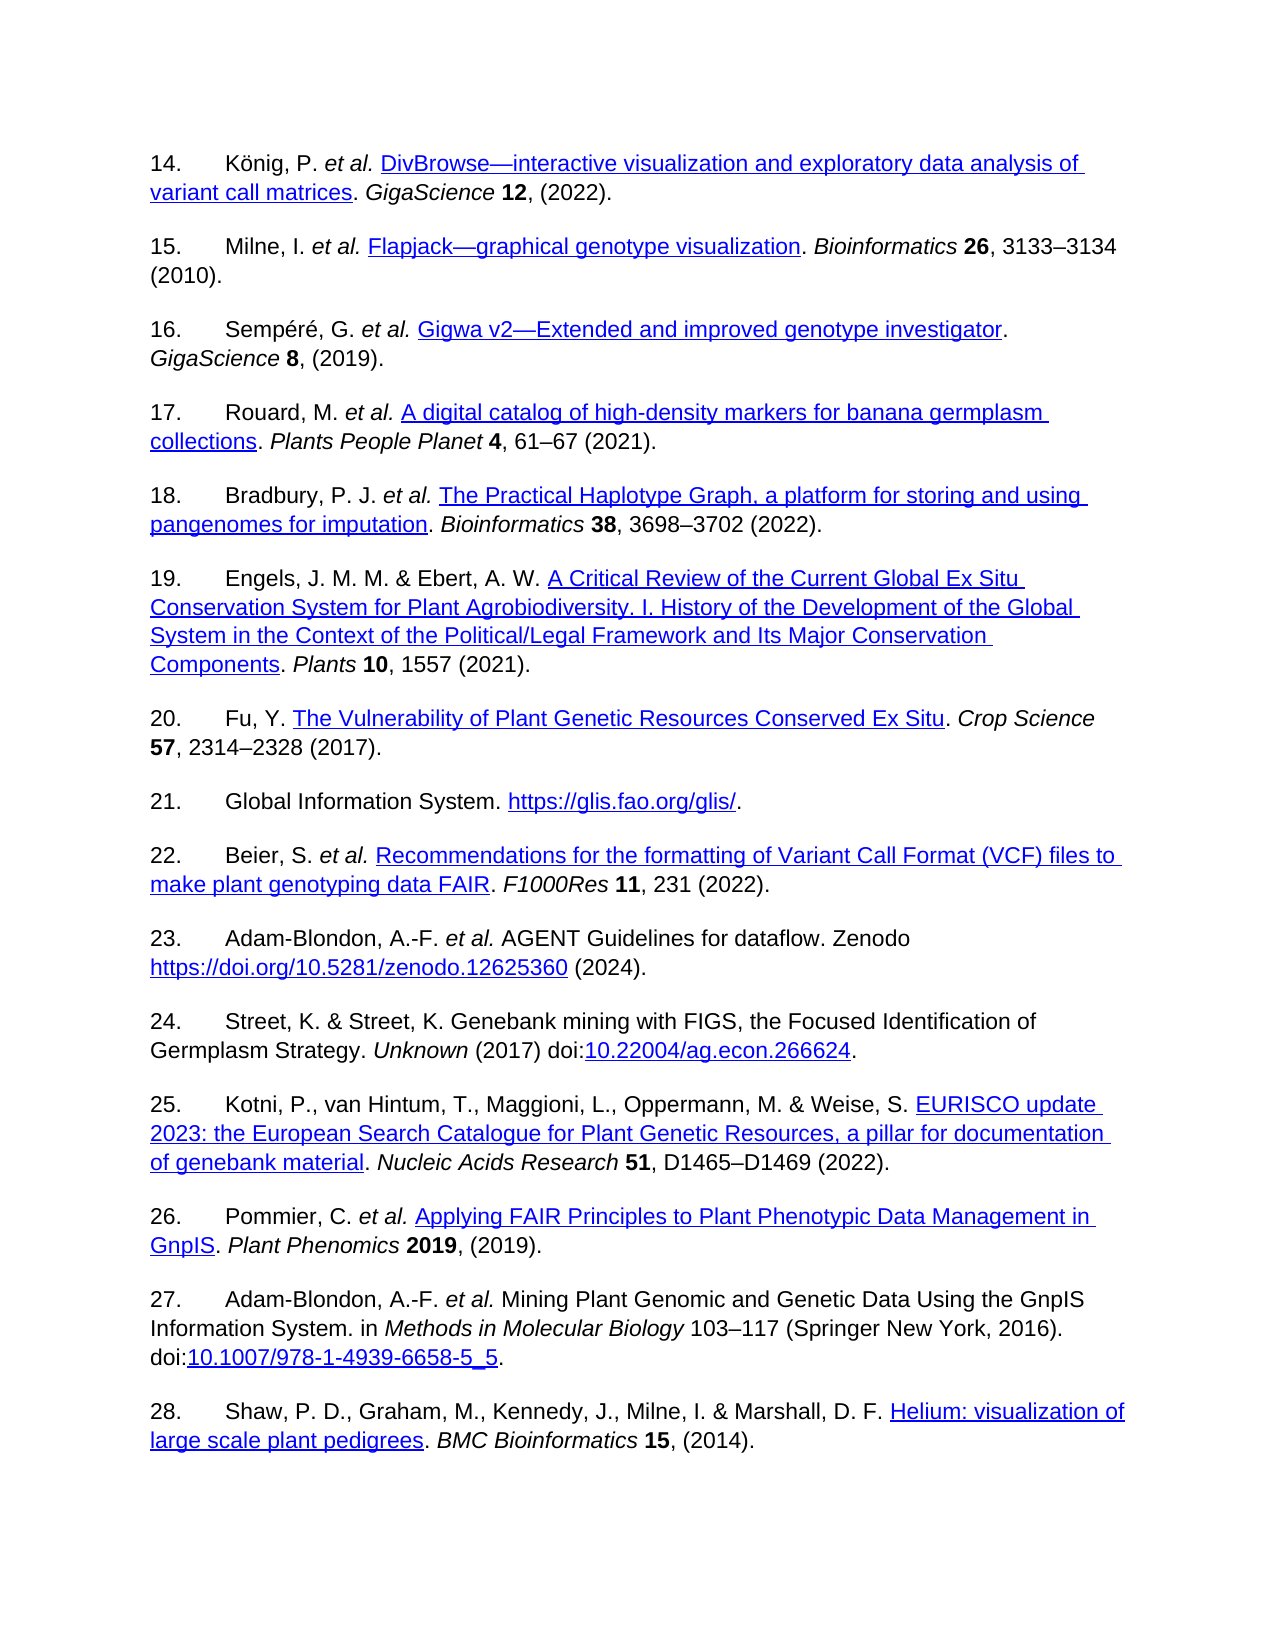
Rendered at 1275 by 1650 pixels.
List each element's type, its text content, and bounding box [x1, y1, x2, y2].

text 14. König, P. et al. DivBrowse—interactive visualization and exploratory data analysis of variant call matrices. GigaScience 12, (2022). [150, 150, 1125, 205]
text 25. Kotni, P., van Hintum, T., Maggioni, L., Oppermann, M. & Weise, S. EURISCO update 2023: the European Search Catalogue for Plant Genetic Resources, a pillar for documentation of genebank material. Nucleic Acids Research 51, D1465–D1469 (2022). [150, 1091, 1125, 1175]
text 23. Adam-Blondon, A.-F. et al. AGENT Guidelines for dataflow. Zenodo https://doi.org/10.5281/zenodo.12625360 (2024). [150, 925, 1125, 981]
text 24. Street, K. & Street, K. Genebank mining with FIGS, the Focused Identification of Germplasm Strategy. Unknown (2017) doi:10.22004/ag.econ.266624. [150, 1008, 1125, 1063]
text 22. Beier, S. et al. Recommendations for the formatting of Variant Call Format (VCF) files to make plant genotyping data FAIR. F1000Res 11, 231 (2022). [150, 842, 1125, 898]
text 26. Pommier, C. et al. Applying FAIR Principles to Plant Phenotypic Data Management in GnpIS. Plant Phenomics 2019, (2019). [150, 1203, 1125, 1258]
text 17. Rouard, M. et al. A digital catalog of high‐density markers for banana germplasm collections. Plants People Planet 4, 61–67 (2021). [150, 399, 1125, 454]
text 18. Bradbury, P. J. et al. The Practical Haplotype Graph, a platform for storing and using pangenomes for imputation. Bioinformatics 38, 3698–3702 (2022). [150, 482, 1125, 537]
text 28. Shaw, P. D., Graham, M., Kennedy, J., Milne, I. & Marshall, D. F. Helium: visualization of large scale plant pedigrees. BMC Bioinformatics 15, (2014). [150, 1398, 1125, 1453]
text 15. Milne, I. et al. Flapjack—graphical genotype visualization. Bioinformatics 26, 3133–3134 (2010). [150, 233, 1125, 288]
text 16. Sempéré, G. et al. Gigwa v2—Extended and improved genotype investigator. GigaScience 8, (2019). [150, 316, 1125, 371]
text 19. Engels, J. M. M. & Ebert, A. W. A Critical Review of the Current Global Ex Situ Conservation System for Plant Agrobiodiversity. I. History of the Development of the Global System in the Context of the Political/Legal Framework and Its Major Conservation Components. Plants 10, 1557 (2021). [150, 564, 1125, 678]
text 21. Global Information System. https://glis.fao.org/glis/. [150, 788, 1125, 815]
text 27. Adam-Blondon, A.-F. et al. Mining Plant Genomic and Genetic Data Using the GnpIS Information System. in Methods in Molecular Biology 103–117 (Springer New York, 2016). doi:10.1007/978-1-4939-6658-5_5. [150, 1286, 1125, 1370]
text 20. Fu, Y. The Vulnerability of Plant Genetic Resources Conserved Ex Situ. Crop Science 57, 2314–2328 (2017). [150, 705, 1125, 761]
